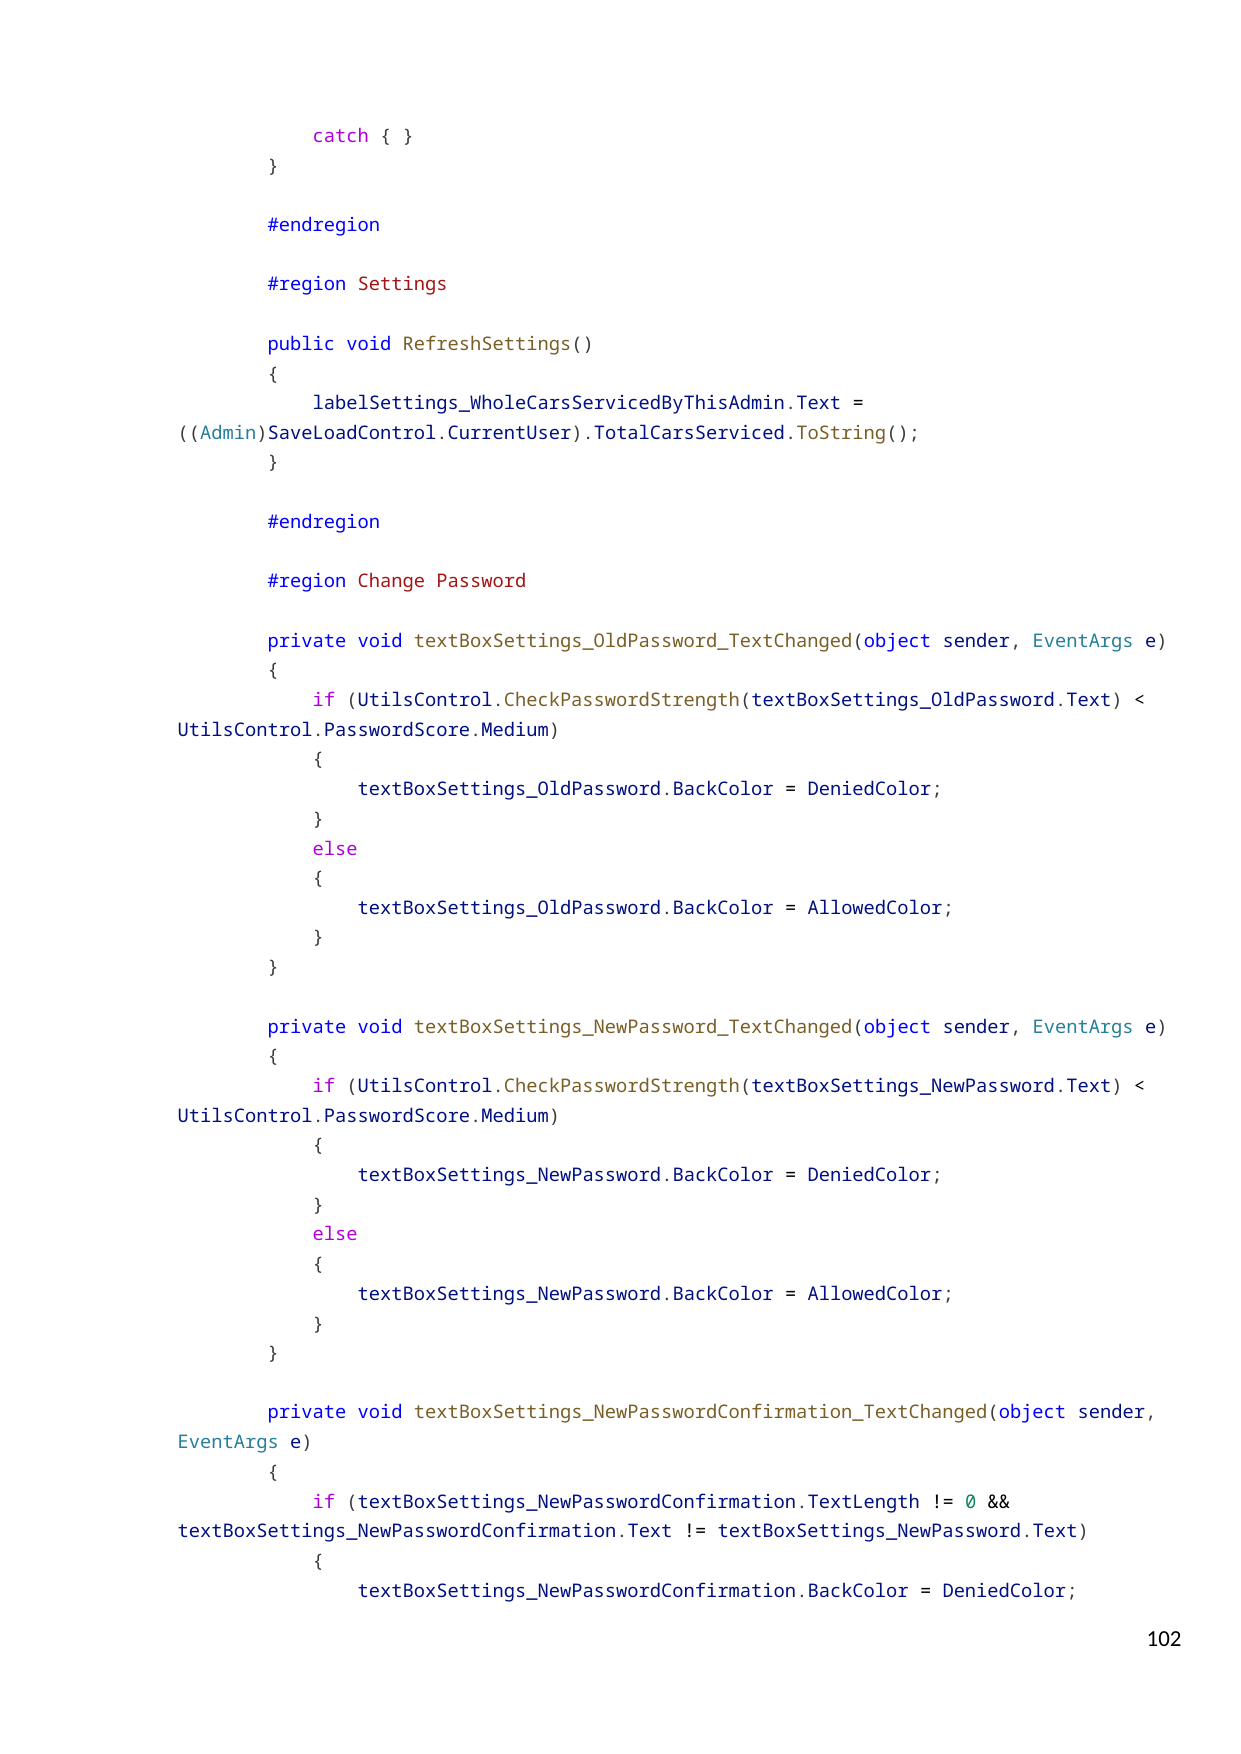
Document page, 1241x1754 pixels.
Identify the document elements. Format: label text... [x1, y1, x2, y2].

text } [177, 801, 1181, 831]
text { [177, 1038, 1181, 1068]
text labelSettings_WholeCarsServicedByThisAdmin.Text = ((Admin)SaveLoadControl.CurrentUser).TotalCarsServiced.ToString(); [177, 385, 1181, 445]
text catch { } [177, 118, 1181, 148]
text public void RefreshSettings() [177, 326, 1181, 356]
text { [177, 1454, 1181, 1484]
text { [177, 1543, 1181, 1573]
text #endregion [177, 207, 1181, 237]
text { [177, 1246, 1181, 1276]
text if (UtilsControl.CheckPasswordStrength(textBoxSettings_NewPassword.Text) < UtilsControl.PasswordScore.Medium) [177, 1068, 1181, 1127]
text } [177, 1306, 1181, 1335]
text { [177, 356, 1181, 385]
text textBoxSettings_NewPasswordConfirmation.BackColor = DeniedColor; [177, 1573, 1181, 1602]
text } [177, 148, 1181, 177]
text { [177, 652, 1181, 682]
text textBoxSettings_NewPassword.BackColor = DeniedColor; [177, 1157, 1181, 1187]
text else [177, 831, 1181, 860]
text { [177, 1127, 1181, 1157]
text private void textBoxSettings_OldPassword_TextChanged(object sender, EventArgs e) [177, 623, 1181, 652]
text if (textBoxSettings_NewPasswordConfirmation.TextLength != 0 && textBoxSettings_NewPasswordConfirmation.Text != textBoxSettings_NewPassword.Text) [177, 1484, 1181, 1543]
text textBoxSettings_OldPassword.BackColor = DeniedColor; [177, 771, 1181, 801]
text textBoxSettings_NewPassword.BackColor = AllowedColor; [177, 1276, 1181, 1306]
text else [177, 1217, 1181, 1246]
text } [177, 1187, 1181, 1217]
text { [177, 860, 1181, 890]
text } [177, 445, 1181, 474]
text } [177, 1335, 1181, 1365]
text #region Settings [177, 267, 1181, 296]
text if (UtilsControl.CheckPasswordStrength(textBoxSettings_OldPassword.Text) < UtilsControl.PasswordScore.Medium) [177, 682, 1181, 742]
text private void textBoxSettings_NewPasswordConfirmation_TextChanged(object sender, EventArgs e) [177, 1395, 1181, 1454]
text private void textBoxSettings_NewPassword_TextChanged(object sender, EventArgs e) [177, 1009, 1181, 1038]
text #region Change Password [177, 563, 1181, 593]
text } [177, 920, 1181, 949]
text } [177, 949, 1181, 979]
text { [177, 742, 1181, 771]
text #endregion [177, 504, 1181, 534]
text textBoxSettings_OldPassword.BackColor = AllowedColor; [177, 890, 1181, 920]
